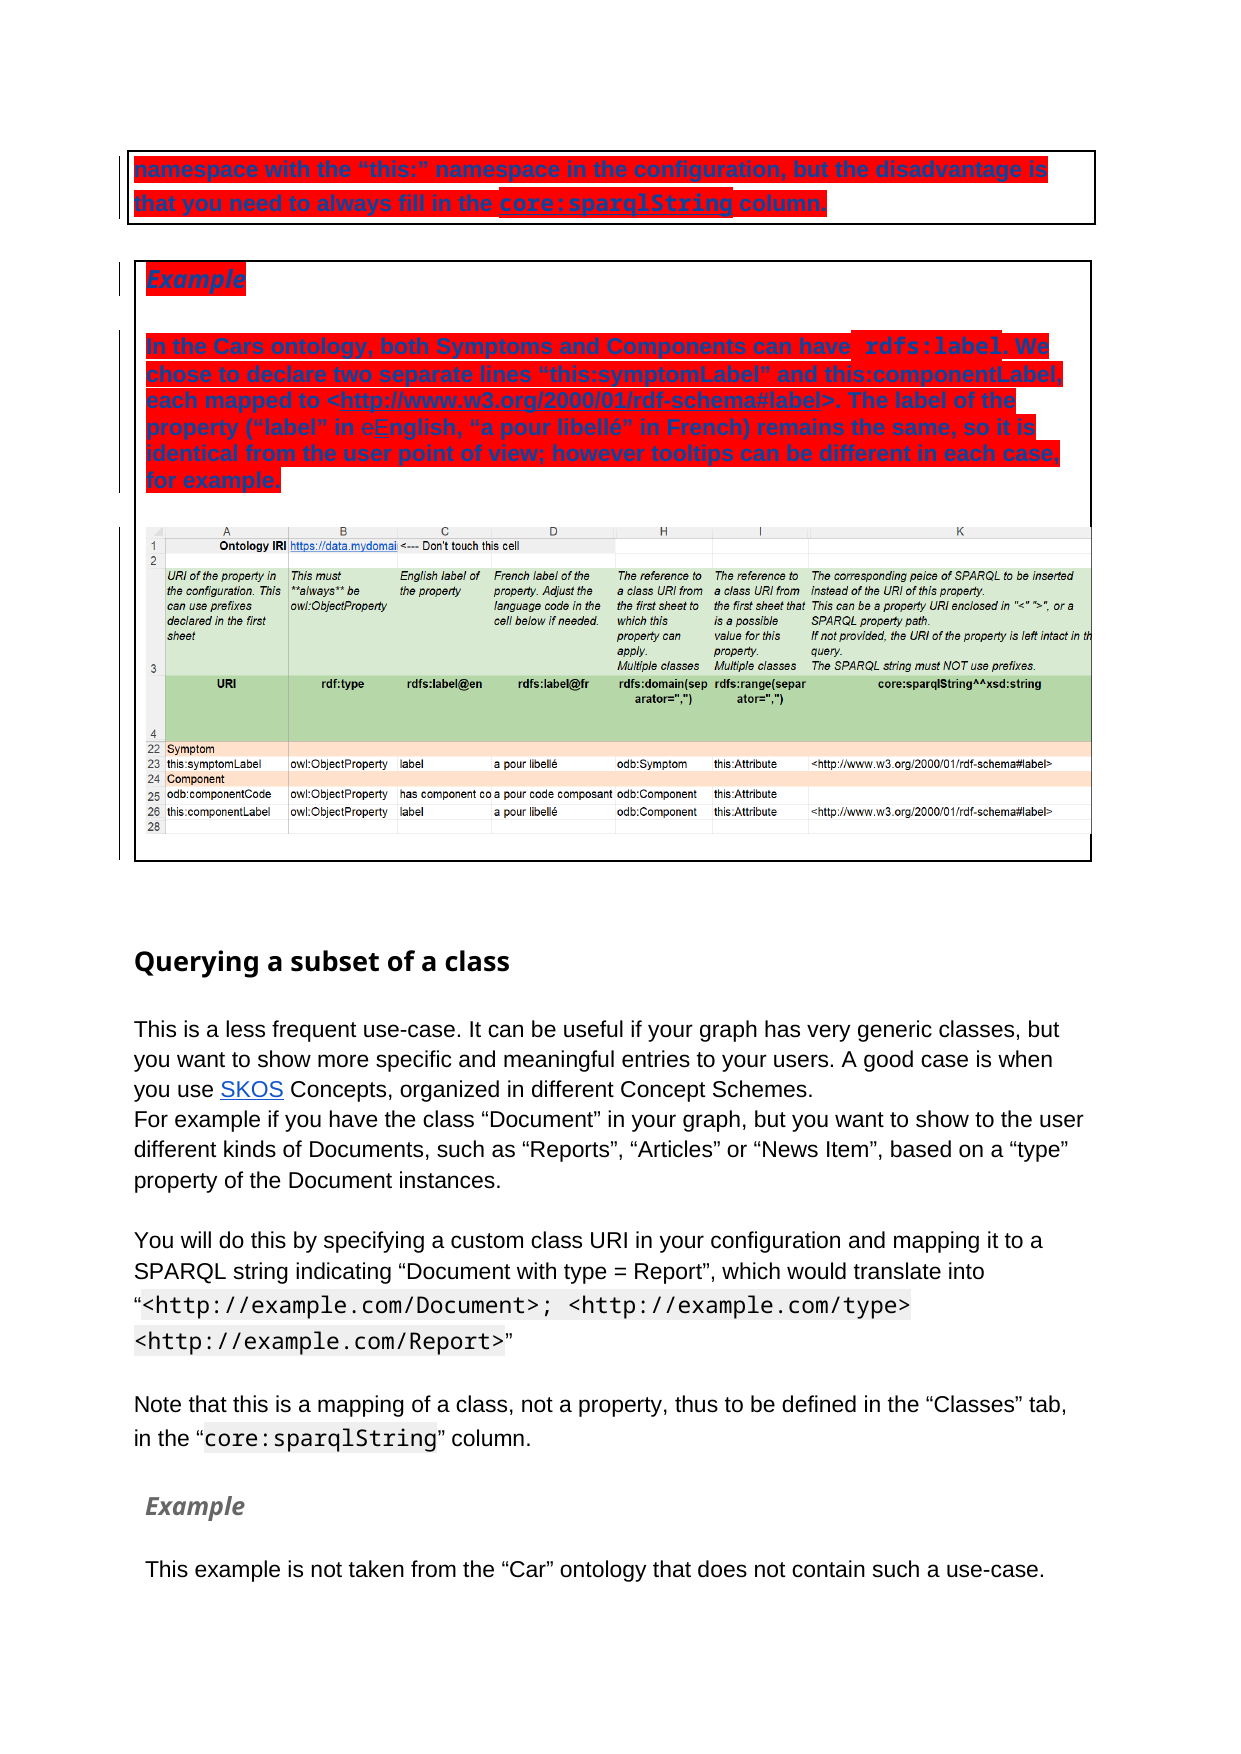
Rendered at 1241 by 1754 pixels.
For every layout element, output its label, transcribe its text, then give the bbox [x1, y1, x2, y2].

text For example if you have the class “Document” in your graph, but you want to show to the user different kinds of Documents, such as “Reports”, “Articles” or “News Item”, based on a “type” property of the Document instances. [133, 1106, 1090, 1193]
table_header Example In the Cars ontology, both Symptoms and Components can have rdfs:label. We chose to declare two separate lines “this:symptomLabel” and this:componentLabel, each mapped to <http://www.w3.org/2000/01/rdf-schema#label>. The label of the property (“label” in nglish, “a pour libellé” in French) remains the same, so it is identical from the user point of view; however tooltips can be different in each case, for example. [136, 262, 1090, 859]
text This is a less frequent use-case. It can be useful if your graph has very generic classes, but you want to show more specific and meaningful entries to your users. A good case is when you use SKOS Concepts, organized in different Concept Schemes. [133, 1016, 1090, 1102]
text You will do this by specifying a custom class URI in your configuration and mapping it to a SPARQL string indicating “Document with type = Report”, which would translate into “<http://example.com/Document>; <http://example.com/type> <http://example.com/Report>” [133, 1227, 1090, 1356]
subtitle Querying a subset of a class [133, 943, 1090, 980]
text Note that this is a mapping of a class, not a property, thus to be defined in the “Classes” tab, in the “core:sparqlString” column. [133, 1391, 1090, 1453]
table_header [134, 1488, 1090, 1583]
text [129, 152, 1094, 223]
picture [145, 527, 1092, 834]
